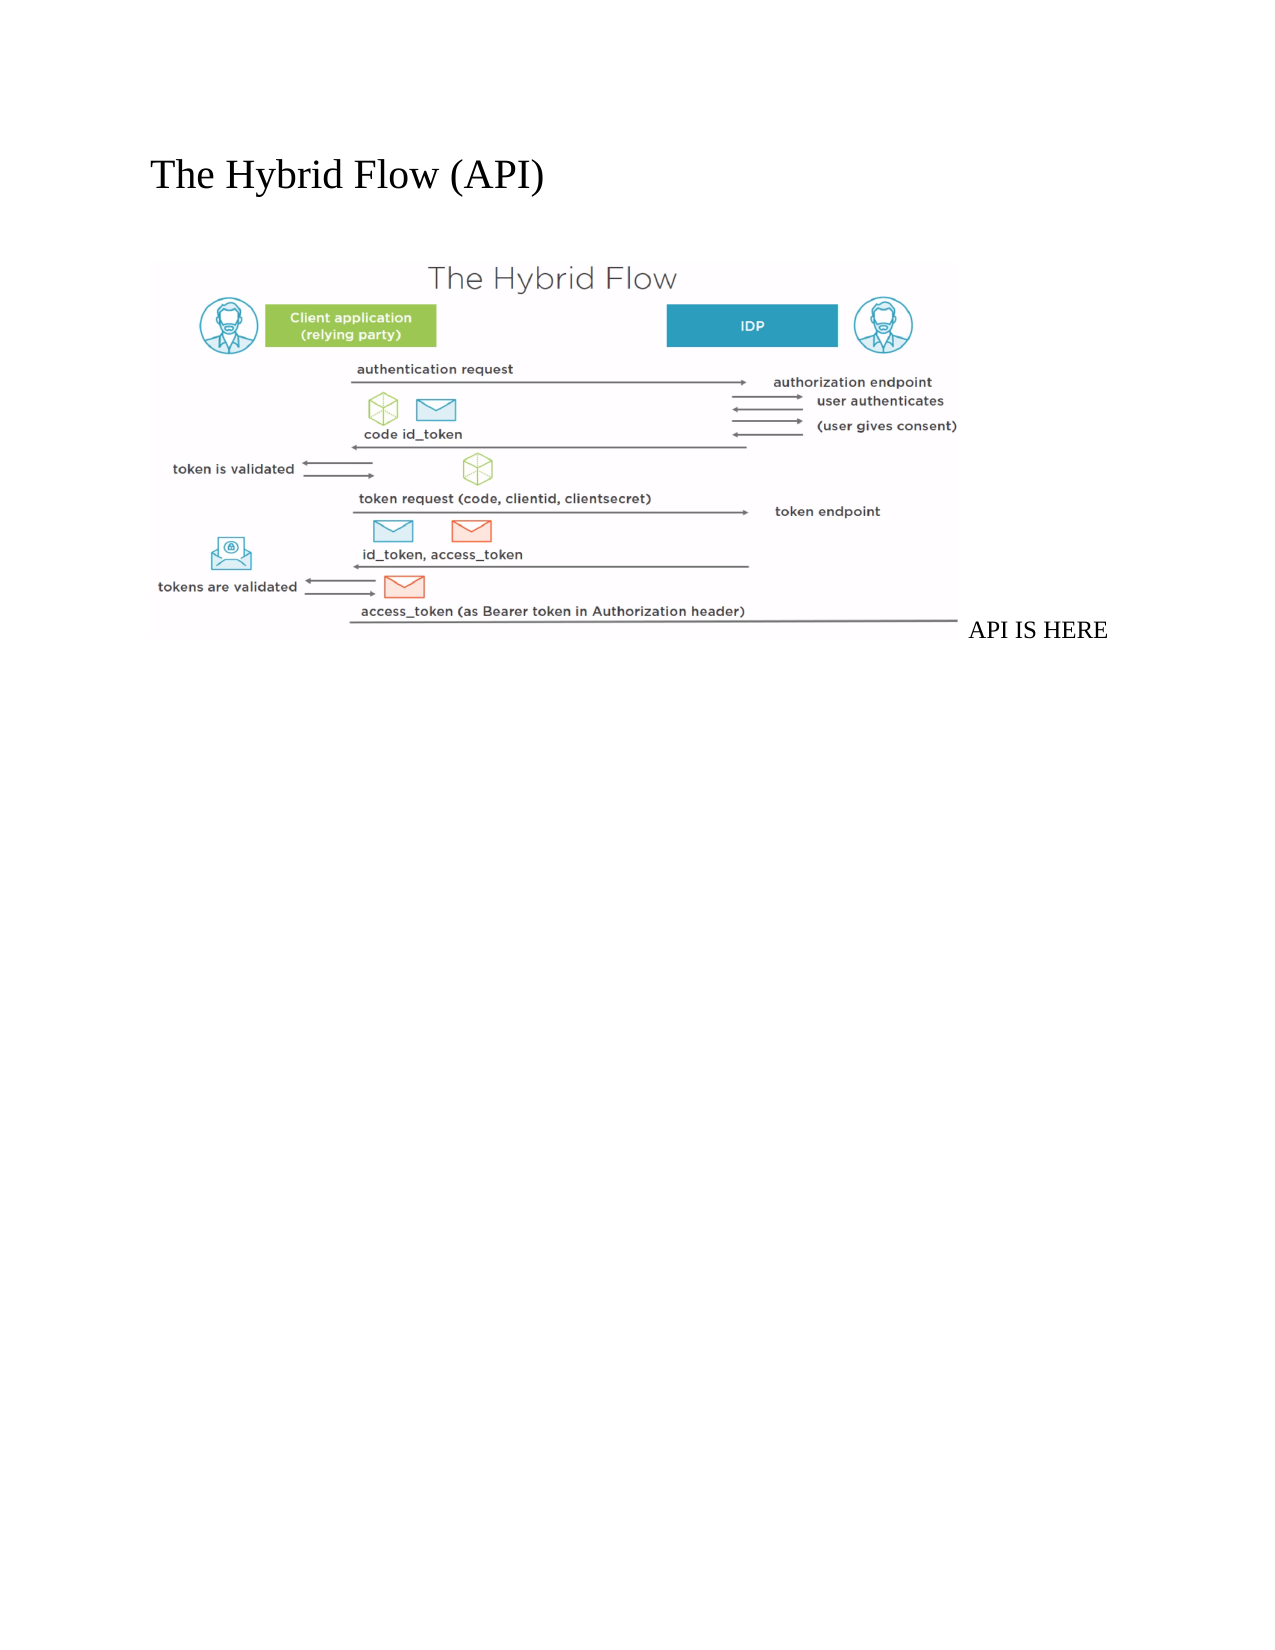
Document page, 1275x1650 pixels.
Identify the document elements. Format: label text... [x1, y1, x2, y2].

text The Hybrid Flow (API) [150, 150, 1125, 198]
picture [150, 262, 958, 639]
